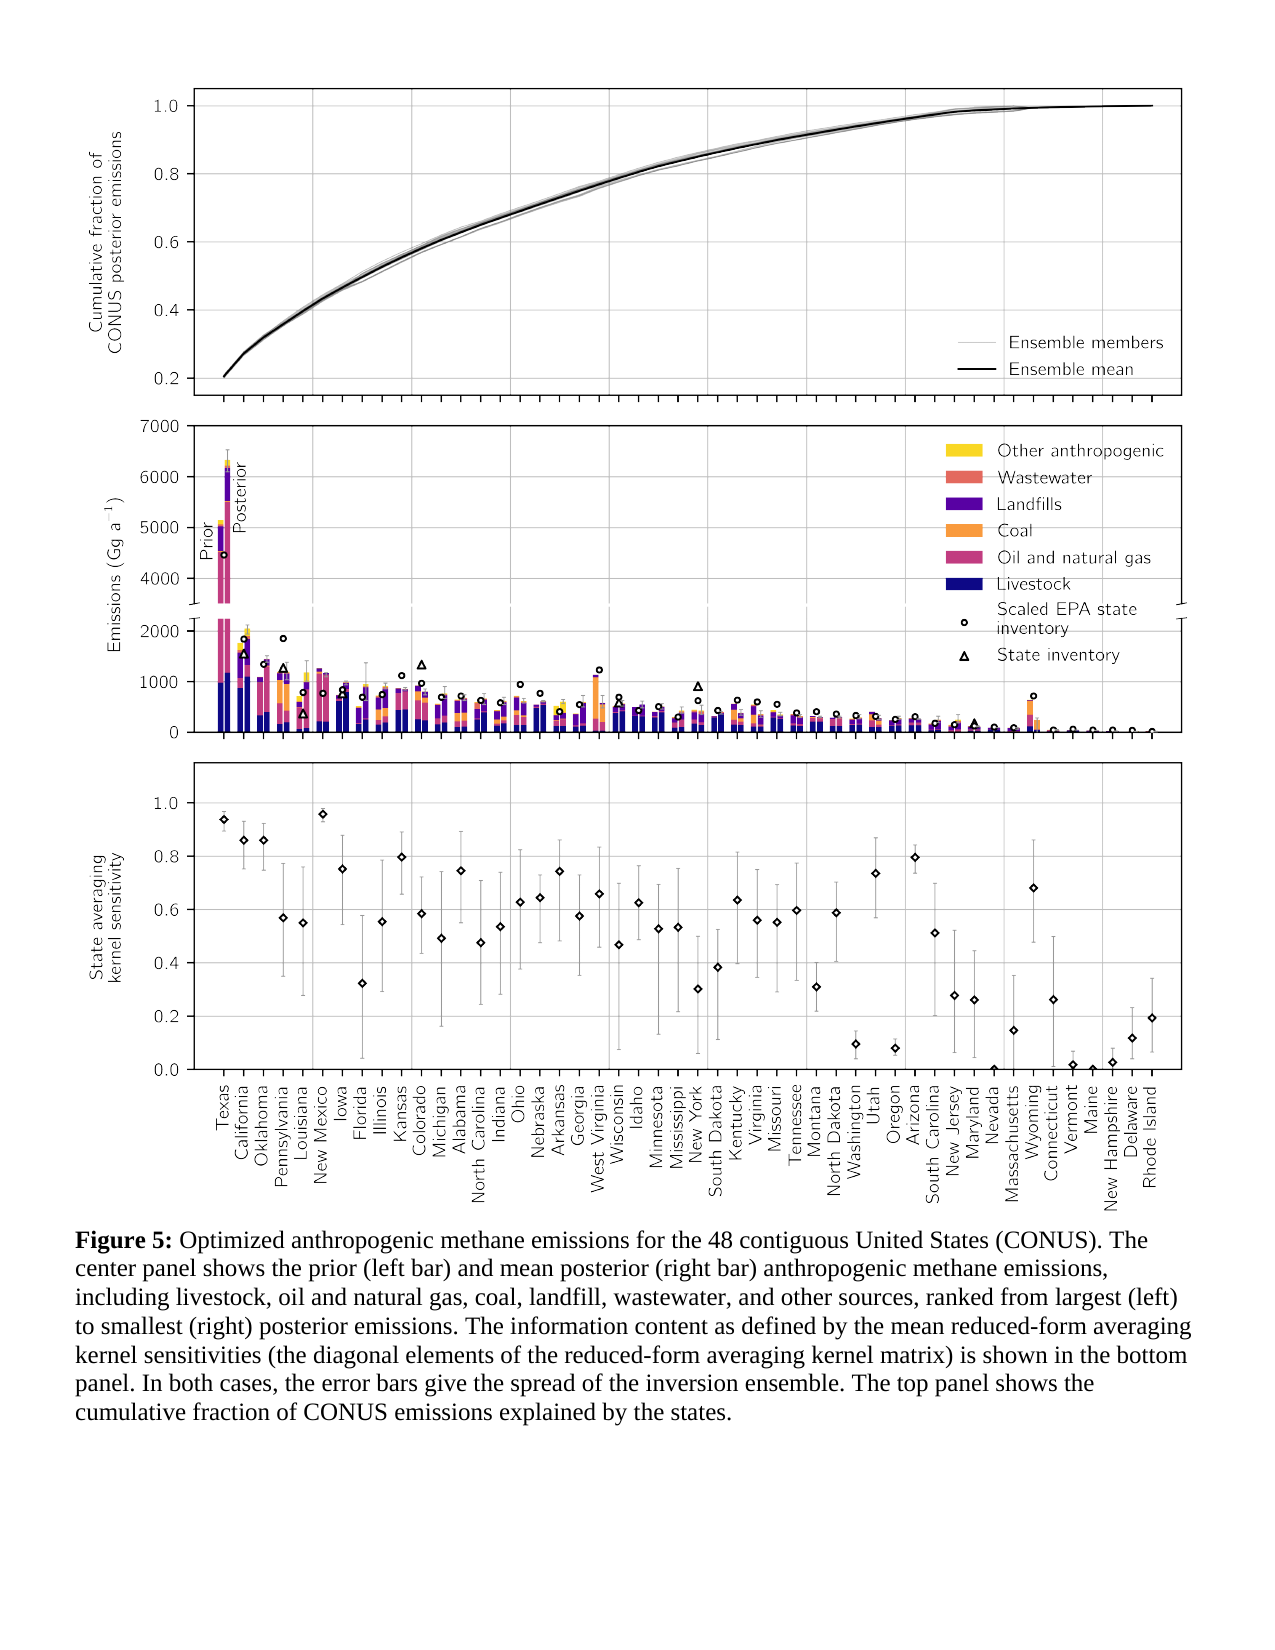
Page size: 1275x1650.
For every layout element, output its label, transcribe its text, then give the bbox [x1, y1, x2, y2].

picture [75, 75, 1200, 1225]
text Figure 5: Optimized anthropogenic methane emissions for the 48 contiguous United States (CONUS). The center panel shows the prior (left bar) and mean posterior (right bar) anthropogenic methane emissions, including livestock, oil and natural gas, coal, landfill, wastewater, and other sources, ranked from largest (left) to smallest (right) posterior emissions. The information content as defined by the mean reduced-form averaging kernel sensitivities (the diagonal elements of the reduced-form averaging kernel matrix) is shown in the bottom panel. In both cases, the error bars give the spread of the inversion ensemble. The top panel shows the cumulative fraction of CONUS emissions explained by the states. [75, 1225, 1200, 1426]
